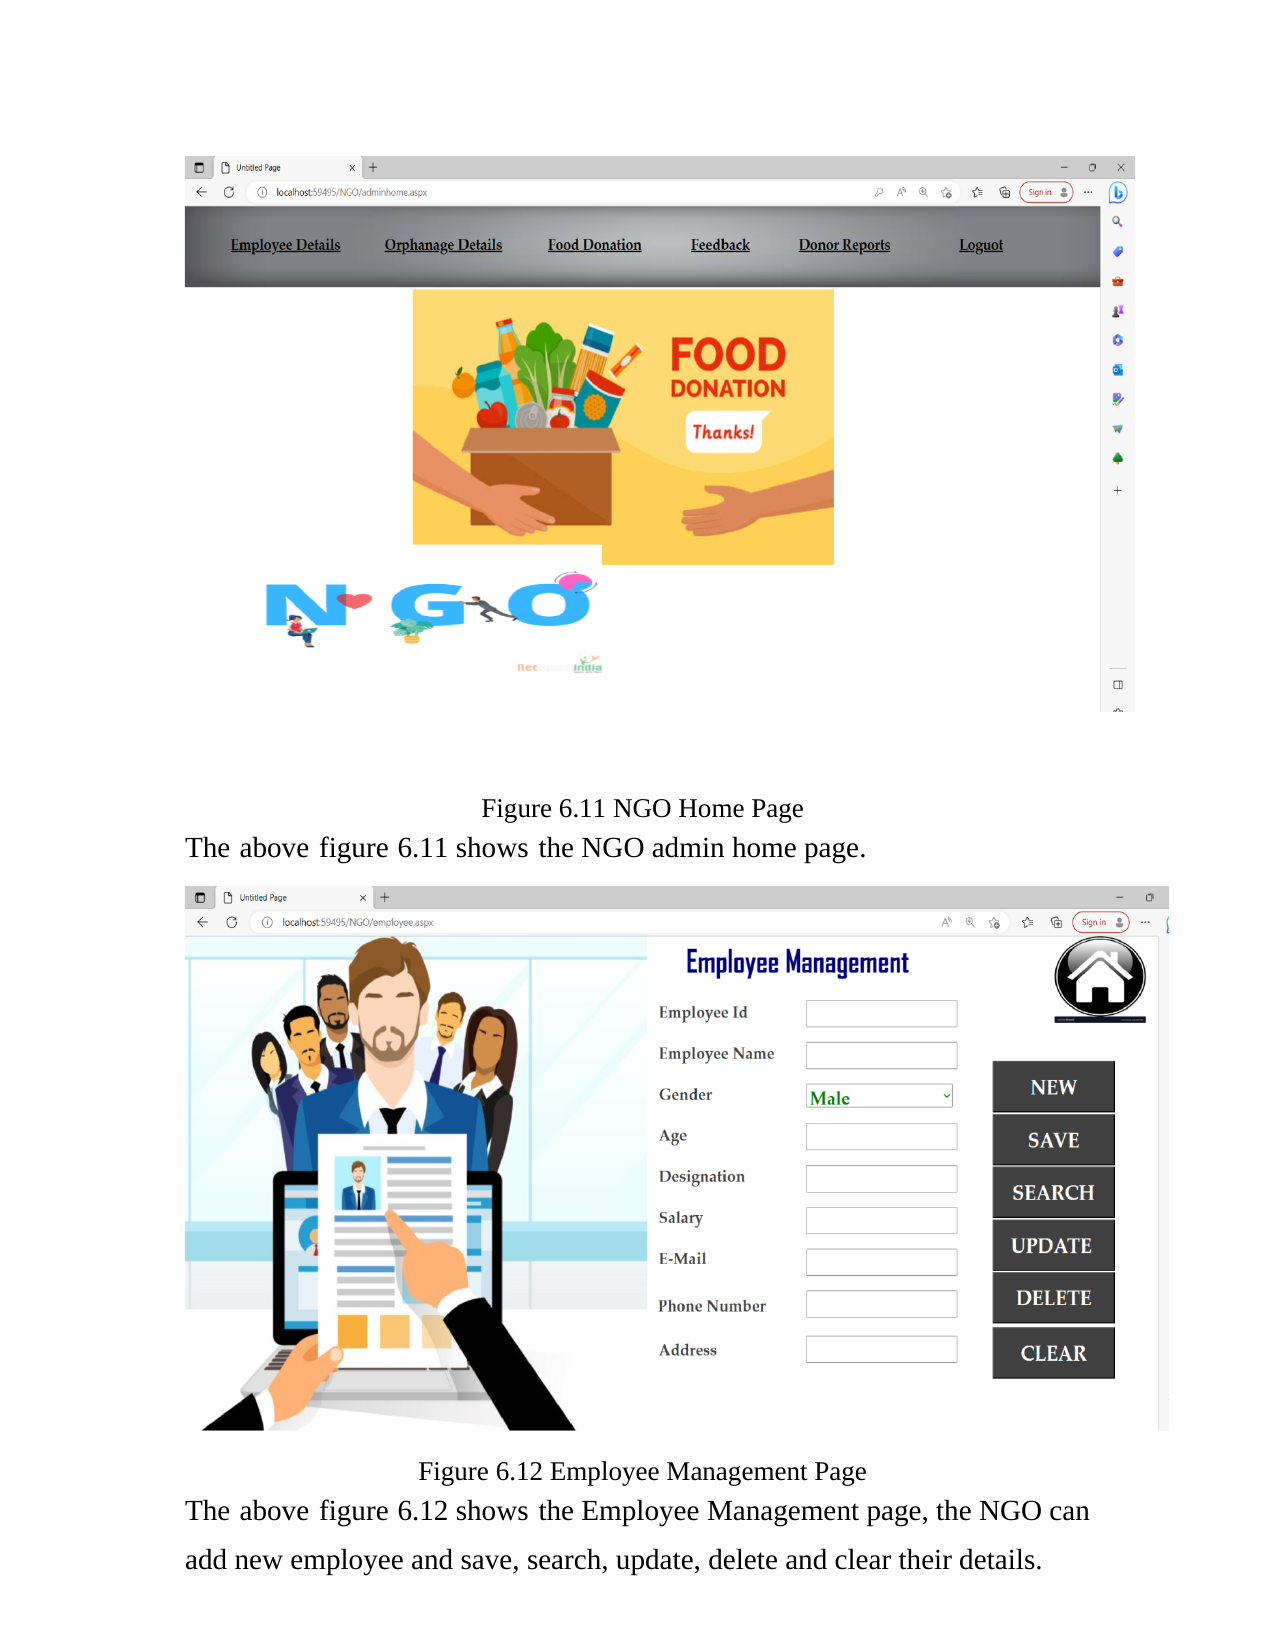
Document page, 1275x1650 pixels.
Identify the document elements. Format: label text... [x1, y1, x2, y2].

text Figure 6.11 NGO Home Page [366, 792, 919, 824]
text Figure 6.12 Employee Management Page [366, 1455, 919, 1486]
picture [184, 886, 1170, 1431]
text The above figure 6.11 shows the NGO admin home page. [185, 830, 1115, 864]
text The above figure 6.12 shows the Employee Management page, the NGO can add new employee and save, search, update, delete and clear their details. [185, 1493, 1115, 1576]
picture [184, 156, 1135, 712]
